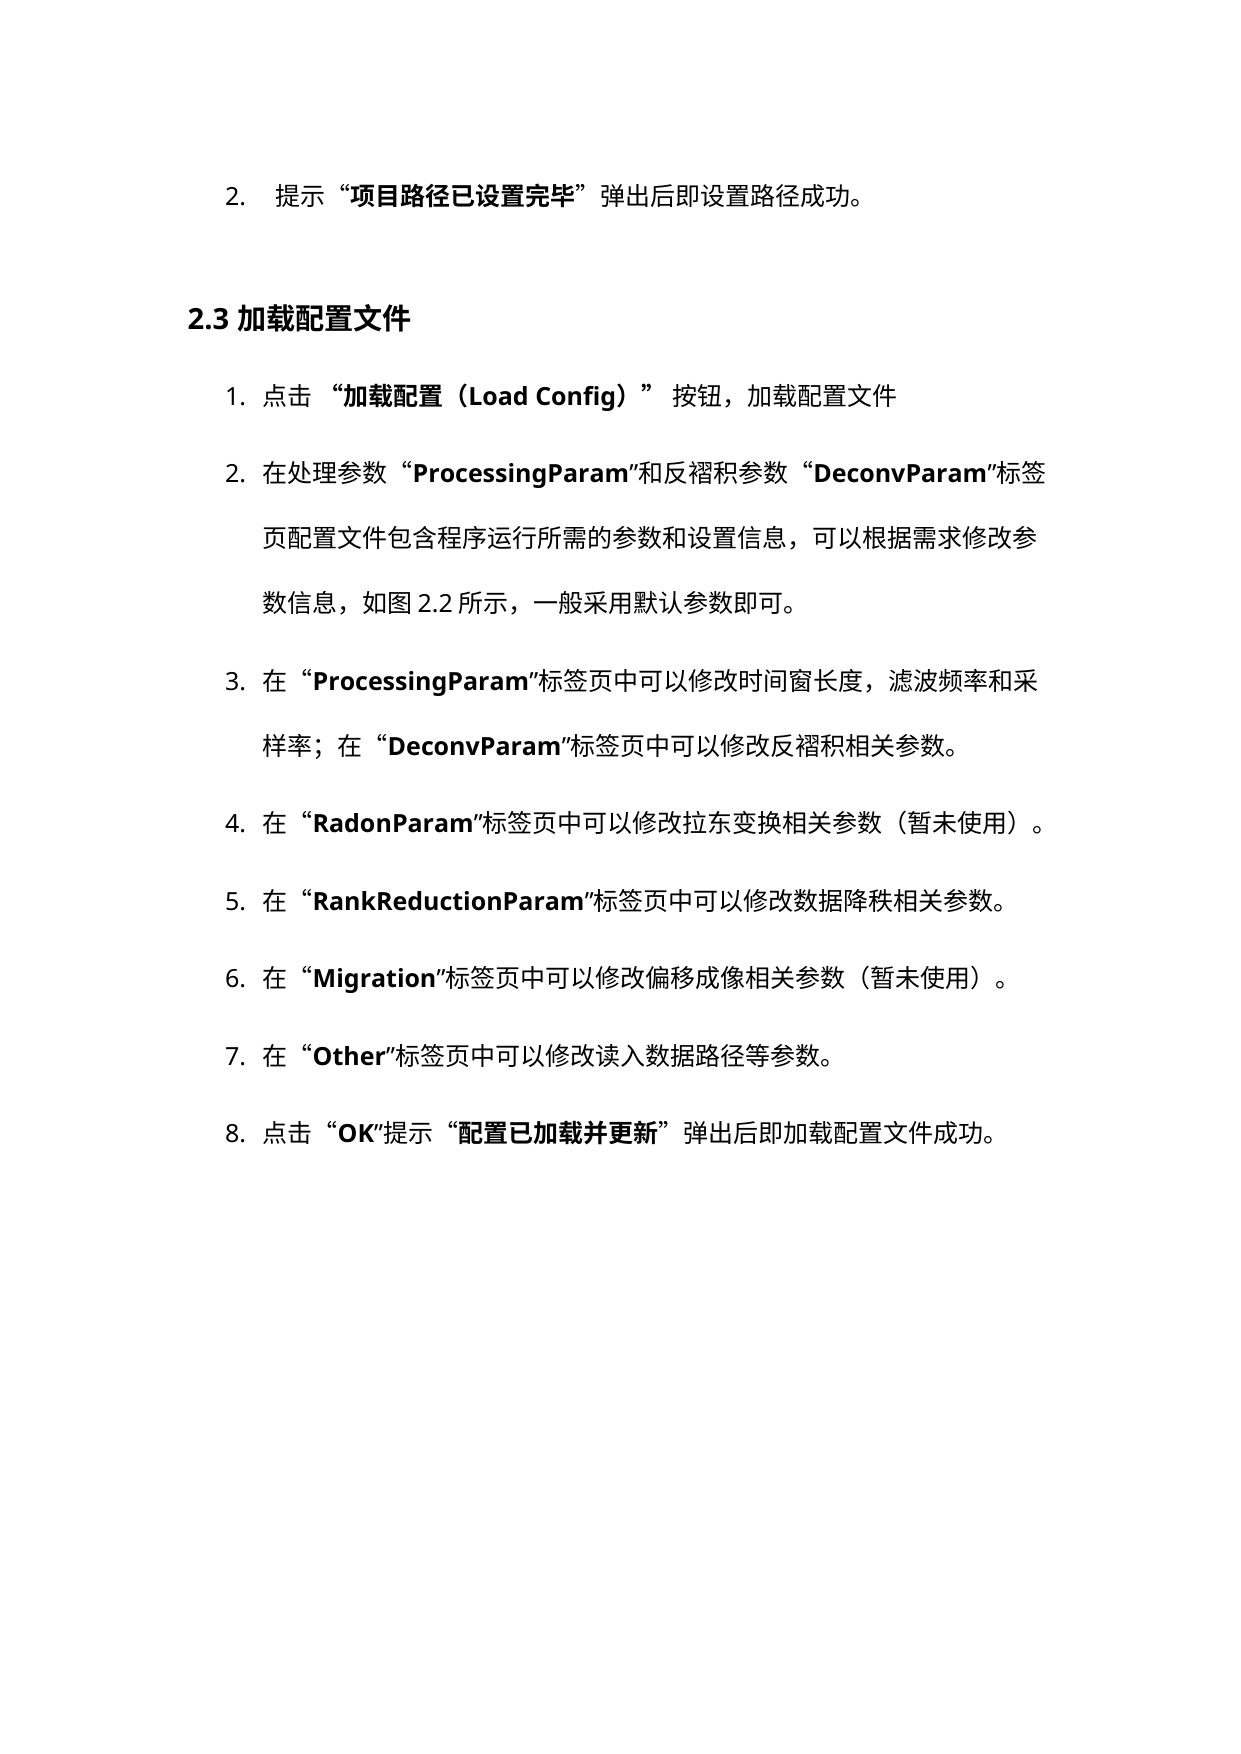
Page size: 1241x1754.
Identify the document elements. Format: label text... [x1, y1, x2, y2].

list 在“ProcessingParam”标签页中可以修改时间窗长度，滤波频率和采样率；在“DeconvParam”标签页中可以修改反褶积相关参数。 [225, 647, 1053, 777]
list 提示“项目路径已设置完毕”弹出后即设置路径成功。 [225, 162, 1053, 227]
text 2.3 加载配置文件 [187, 284, 1053, 349]
list 在“Migration”标签页中可以修改偏移成像相关参数（暂未使用）。 [225, 944, 1053, 1009]
list 点击 “加载配置（Load Config）” 按钮，加载配置文件 [225, 362, 1053, 427]
list 在“RadonParam”标签页中可以修改拉东变换相关参数（暂未使用）。 [225, 789, 1053, 854]
list 在处理参数“ProcessingParam”和反褶积参数“DeconvParam”标签页配置文件包含程序运行所需的参数和设置信息，可以根据需求修改参数信息，如图2.2所示，一般采用默认参数即可。 [225, 439, 1053, 634]
list 在“RankReductionParam”标签页中可以修改数据降秩相关参数。 [225, 867, 1053, 932]
list 在“Other”标签页中可以修改读入数据路径等参数。 [225, 1022, 1053, 1087]
list 点击“OK”提示“配置已加载并更新”弹出后即加载配置文件成功。 [225, 1099, 1053, 1164]
